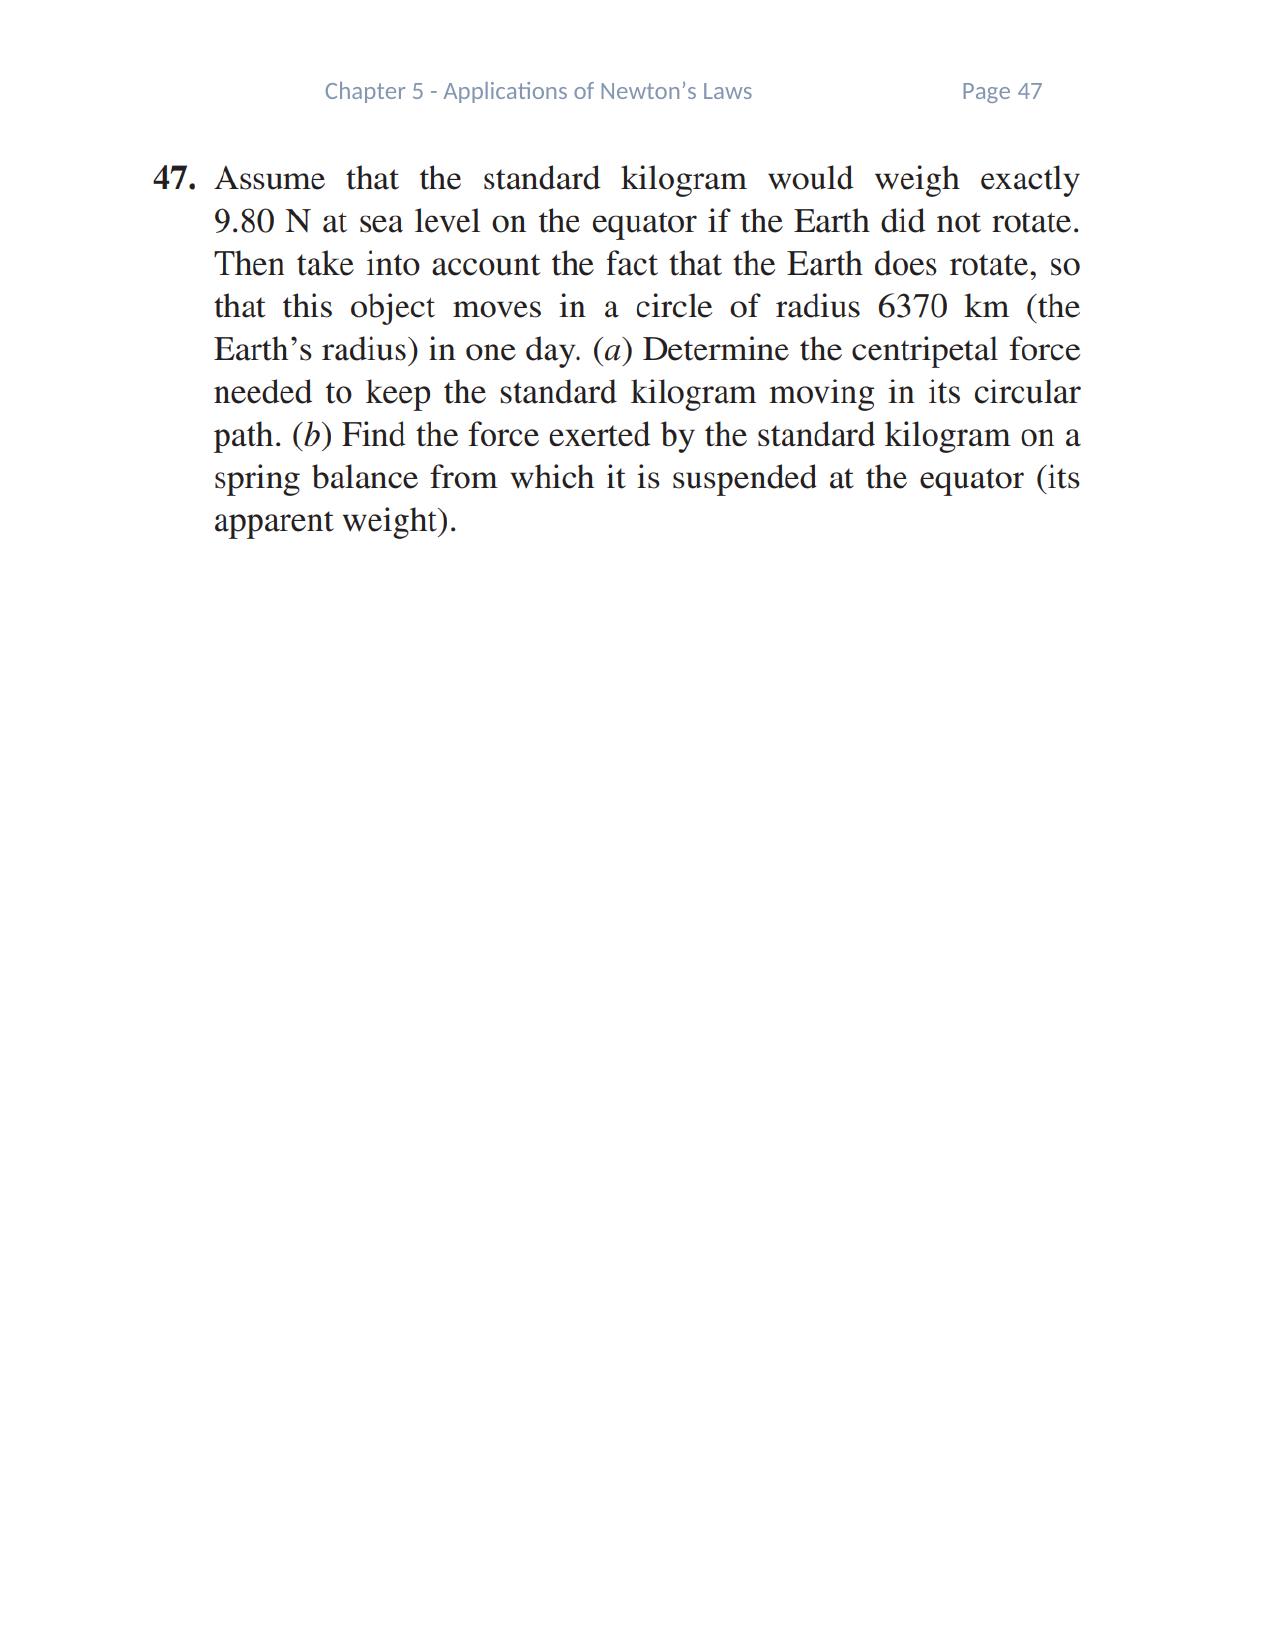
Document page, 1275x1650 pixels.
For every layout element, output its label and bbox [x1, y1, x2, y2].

picture [135, 150, 1110, 546]
